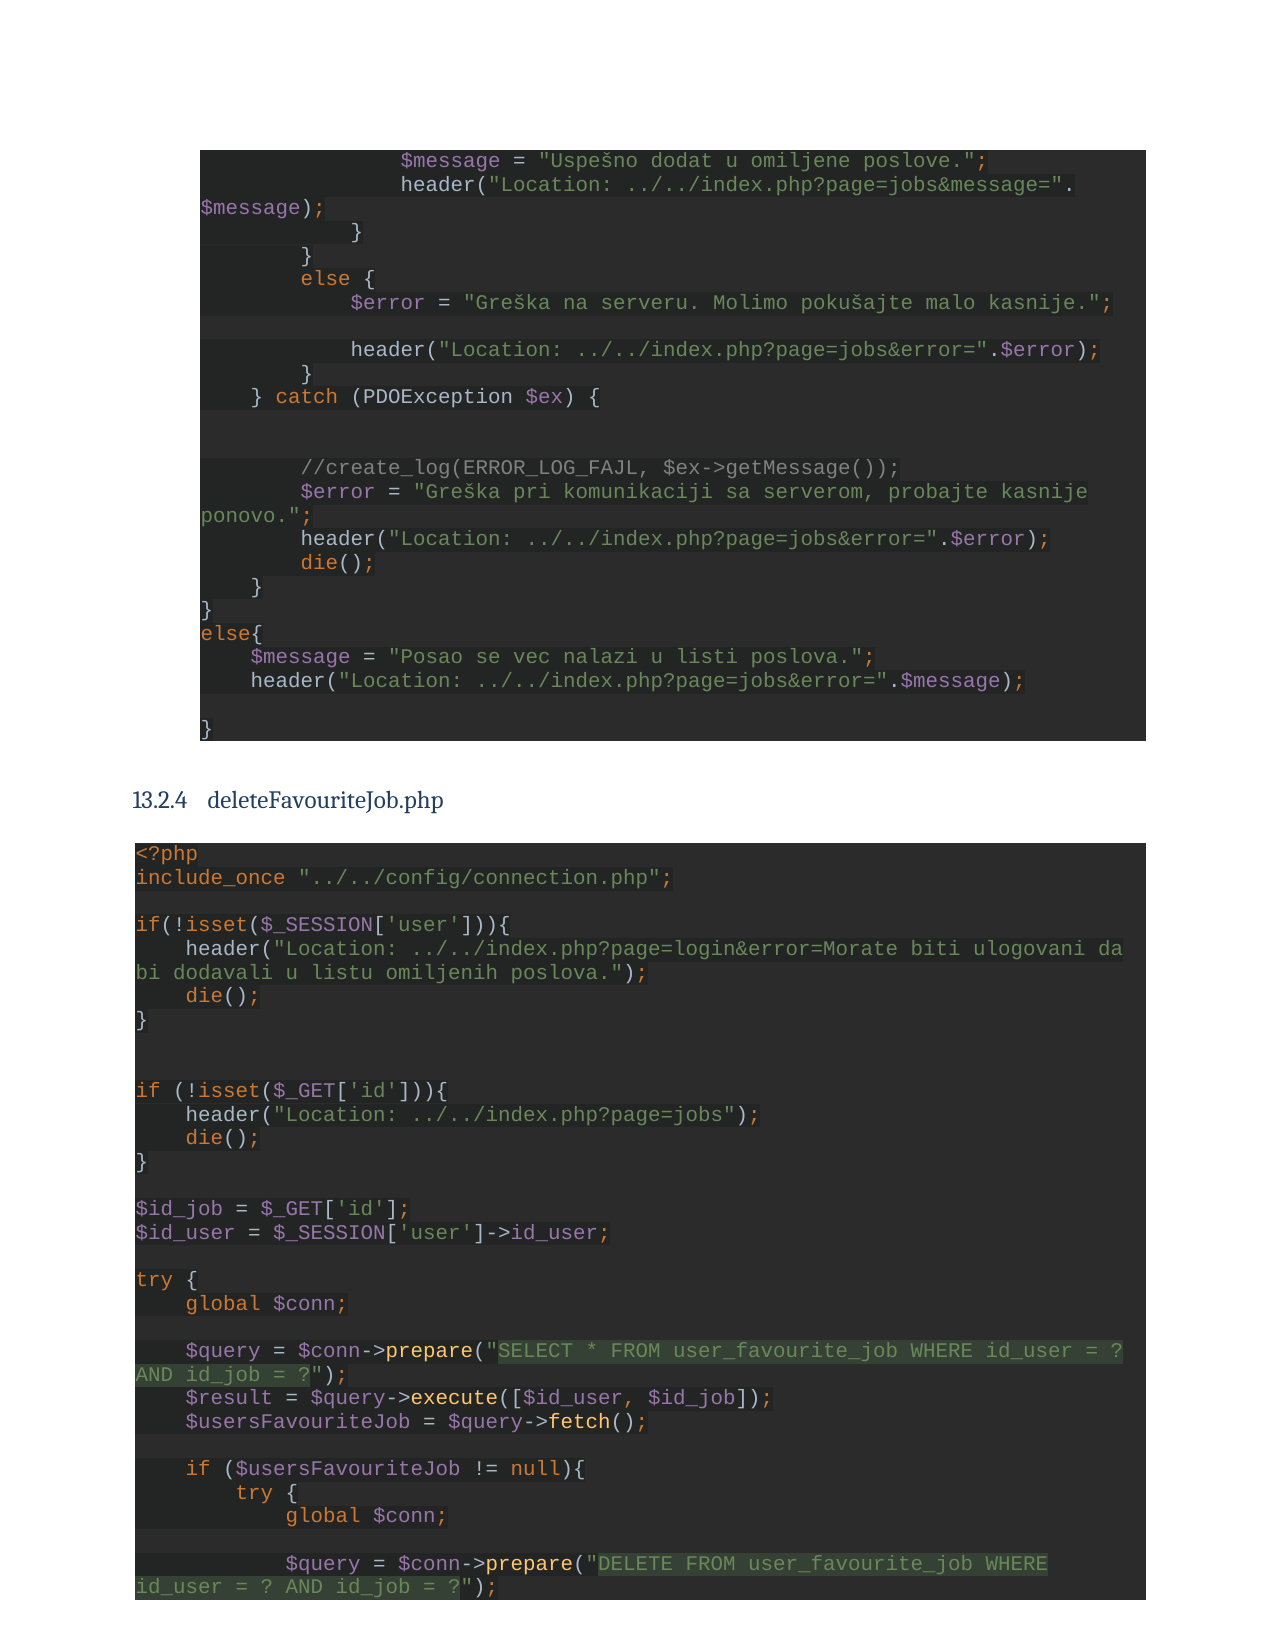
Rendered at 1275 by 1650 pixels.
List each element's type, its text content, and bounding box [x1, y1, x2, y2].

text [135, 843, 1146, 1600]
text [200, 150, 1146, 741]
list deleteFavouriteJob.php [132, 786, 1146, 815]
